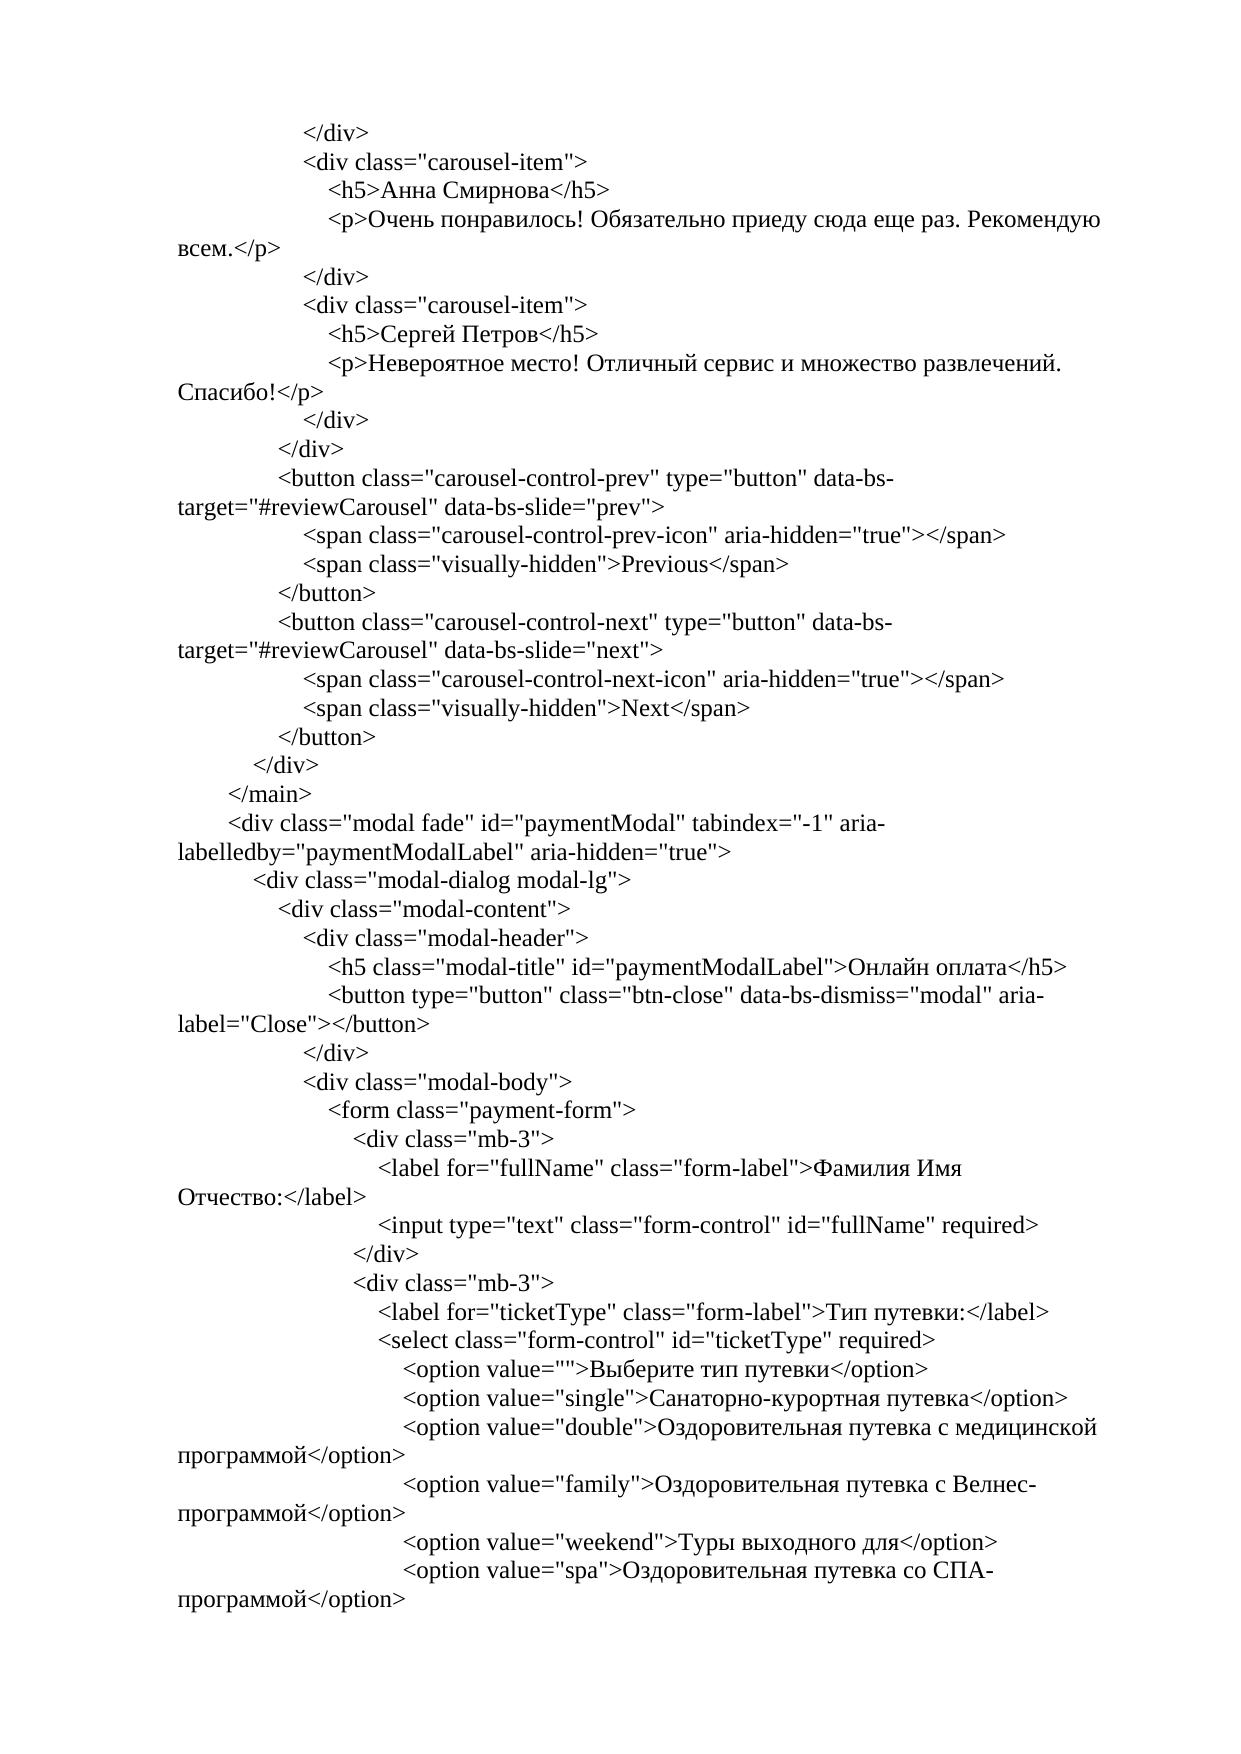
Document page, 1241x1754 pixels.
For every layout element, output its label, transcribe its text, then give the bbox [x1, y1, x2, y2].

text <div class="mb-3"> [177, 1124, 1152, 1153]
text </button> [177, 578, 1152, 607]
text <label for="ticketType" class="form-label">Тип путевки:</label> [177, 1297, 1152, 1326]
text <form class="payment-form"> [177, 1096, 1152, 1124]
text <option value="single">Санаторно-курортная путевка</option> [177, 1383, 1152, 1412]
text <p>Невероятное место! Отличный сервис и множество развлечений. Спасибо!</p> [177, 348, 1152, 406]
text <div class="carousel-item"> [177, 291, 1152, 319]
text </div> [177, 751, 1152, 779]
text </main> [177, 779, 1152, 808]
text <div class="modal-content"> [177, 894, 1152, 923]
text </div> [177, 262, 1152, 291]
text <select class="form-control" id="ticketType" required> [177, 1326, 1152, 1354]
text </div> [177, 406, 1152, 434]
text <div class="mb-3"> [177, 1268, 1152, 1297]
text <option value="spa">Оздоровительная путевка со СПА-программой</option> [177, 1556, 1152, 1613]
text <h5>Сергей Петров</h5> [177, 319, 1152, 348]
text <option value="">Выберите тип путевки</option> [177, 1354, 1152, 1383]
text <span class="visually-hidden">Previous</span> [177, 549, 1152, 578]
text <label for="fullName" class="form-label">Фамилия Имя Отчество:</label> [177, 1153, 1152, 1211]
text <div class="modal fade" id="paymentModal" tabindex="-1" aria-labelledby="paymentModalLabel" aria-hidden="true"> [177, 808, 1152, 866]
text </div> [177, 1038, 1152, 1067]
text <div class="modal-header"> [177, 923, 1152, 952]
text <input type="text" class="form-control" id="fullName" required> [177, 1211, 1152, 1239]
text <option value="weekend">Туры выходного для</option> [177, 1527, 1152, 1556]
text <h5 class="modal-title" id="paymentModalLabel">Онлайн оплата</h5> [177, 952, 1152, 981]
text <button class="carousel-control-next" type="button" data-bs-target="#reviewCarousel" data-bs-slide="next"> [177, 607, 1152, 664]
text <span class="carousel-control-next-icon" aria-hidden="true"></span> [177, 664, 1152, 693]
text <option value="family">Оздоровительная путевка с Велнес-программой</option> [177, 1469, 1152, 1527]
text <button class="carousel-control-prev" type="button" data-bs-target="#reviewCarousel" data-bs-slide="prev"> [177, 463, 1152, 521]
text <button type="button" class="btn-close" data-bs-dismiss="modal" aria-label="Close"></button> [177, 981, 1152, 1038]
text </button> [177, 722, 1152, 751]
text <div class="modal-dialog modal-lg"> [177, 866, 1152, 894]
text <option value="double">Оздоровительная путевка с медицинской программой</option> [177, 1412, 1152, 1469]
text </div> [177, 434, 1152, 463]
text </div> [177, 1239, 1152, 1268]
text <p>Очень понравилось! Обязательно приеду сюда еще раз. Рекомендую всем.</p> [177, 204, 1152, 262]
text <span class="visually-hidden">Next</span> [177, 693, 1152, 722]
text </div> [177, 118, 1152, 147]
text <span class="carousel-control-prev-icon" aria-hidden="true"></span> [177, 521, 1152, 549]
text <div class="carousel-item"> [177, 147, 1152, 176]
text <h5>Анна Смирнова</h5> [177, 176, 1152, 204]
text <div class="modal-body"> [177, 1067, 1152, 1096]
